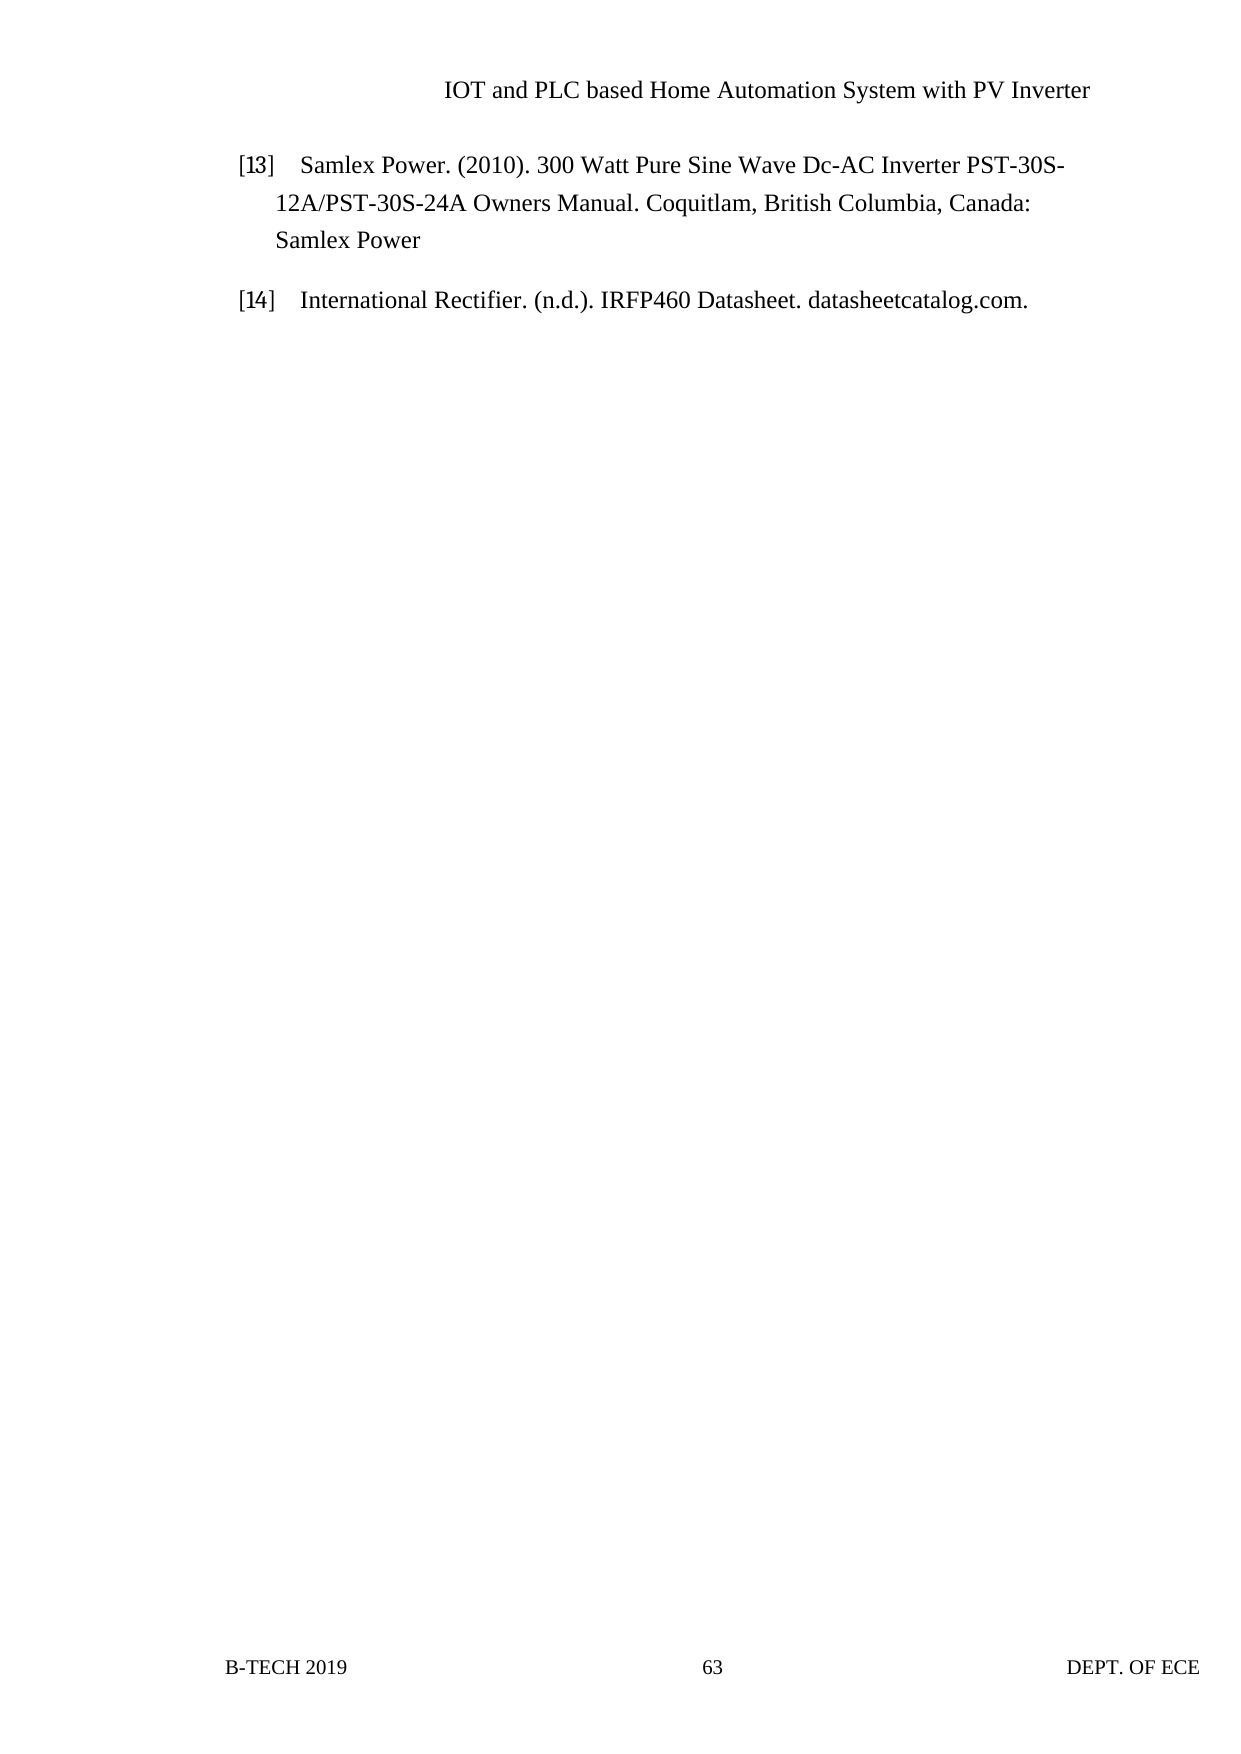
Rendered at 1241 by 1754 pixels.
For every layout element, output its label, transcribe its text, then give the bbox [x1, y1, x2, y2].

list Samlex Power. (2010). 300 Watt Pure Sine Wave Dc-AC Inverter PST-30S-12A/PST-30S-24A Owners Manual. Coquitlam, British Columbia, Canada: Samlex Power [237, 150, 1090, 254]
list International Rectifier. (n.d.). IRFP460 Datasheet. datasheetcatalog.com. [237, 285, 1090, 315]
